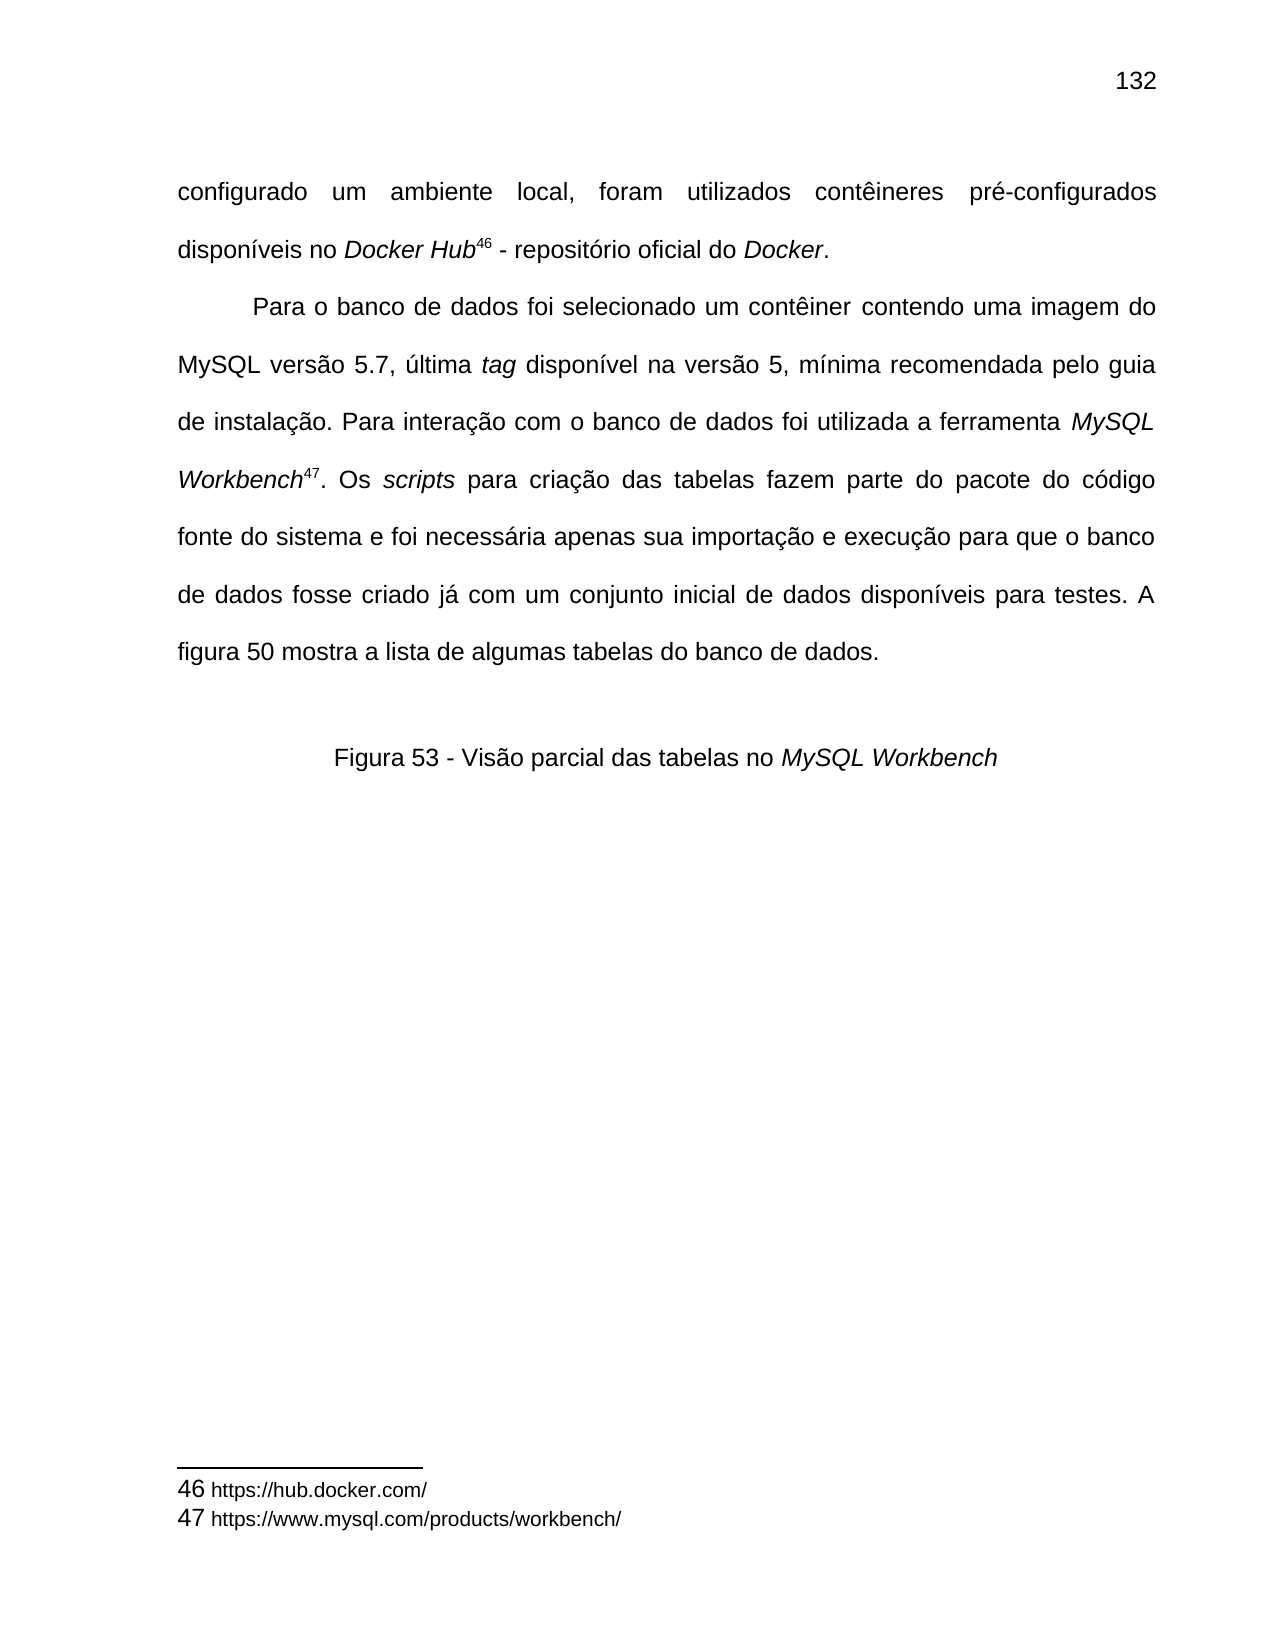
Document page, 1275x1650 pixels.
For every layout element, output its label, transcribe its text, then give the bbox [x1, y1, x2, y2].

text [177, 177, 1157, 263]
text Para o banco de dados foi selecionado um contêiner contendo uma imagem do MySQL versão 5.7, última tag disponível na versão 5, mínima recomendada pelo guia de instalação. Para interação com o banco de dados foi utilizada a ferramenta MySQL Workbench. Os scripts para criação das tabelas fazem parte do pacote do código fonte do sistema e foi necessária apenas sua importação e execução para que o banco de dados fosse criado já com um conjunto inicial de dados disponíveis para testes. A figura 50 mostra a lista de algumas tabelas do banco de dados. [177, 292, 1157, 666]
text Figura 53 - Visão parcial das tabelas no MySQL Workbench [177, 743, 1157, 771]
